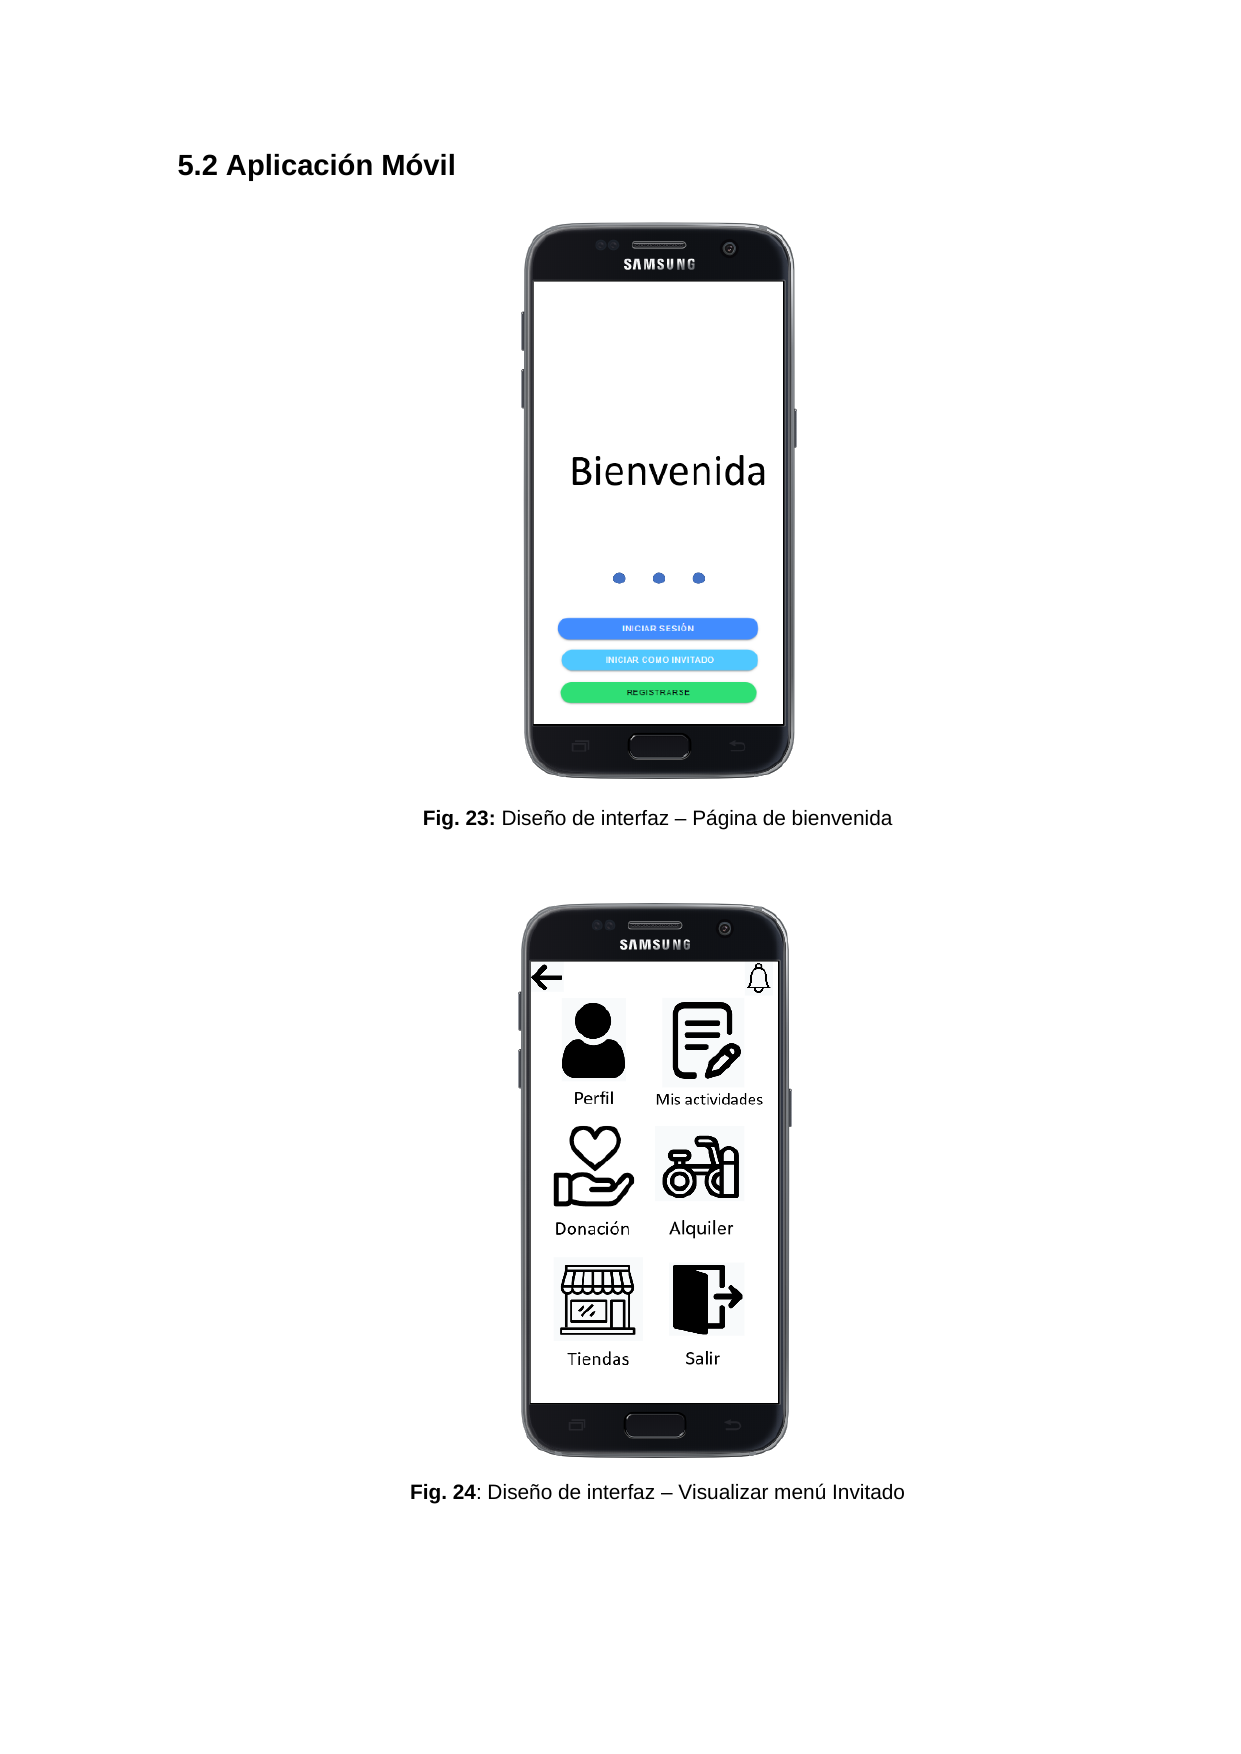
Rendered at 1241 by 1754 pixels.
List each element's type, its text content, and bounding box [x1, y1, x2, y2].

text Fig. 23: Diseño de interfaz – Página de bienvenida [177, 806, 1063, 830]
text Fig. 24: Diseño de interfaz – Visualizar menú Invitado [177, 1480, 1063, 1504]
picture [515, 895, 799, 1462]
subtitle 5.2 Aplicación Móvil [177, 148, 1063, 181]
picture [508, 210, 807, 787]
